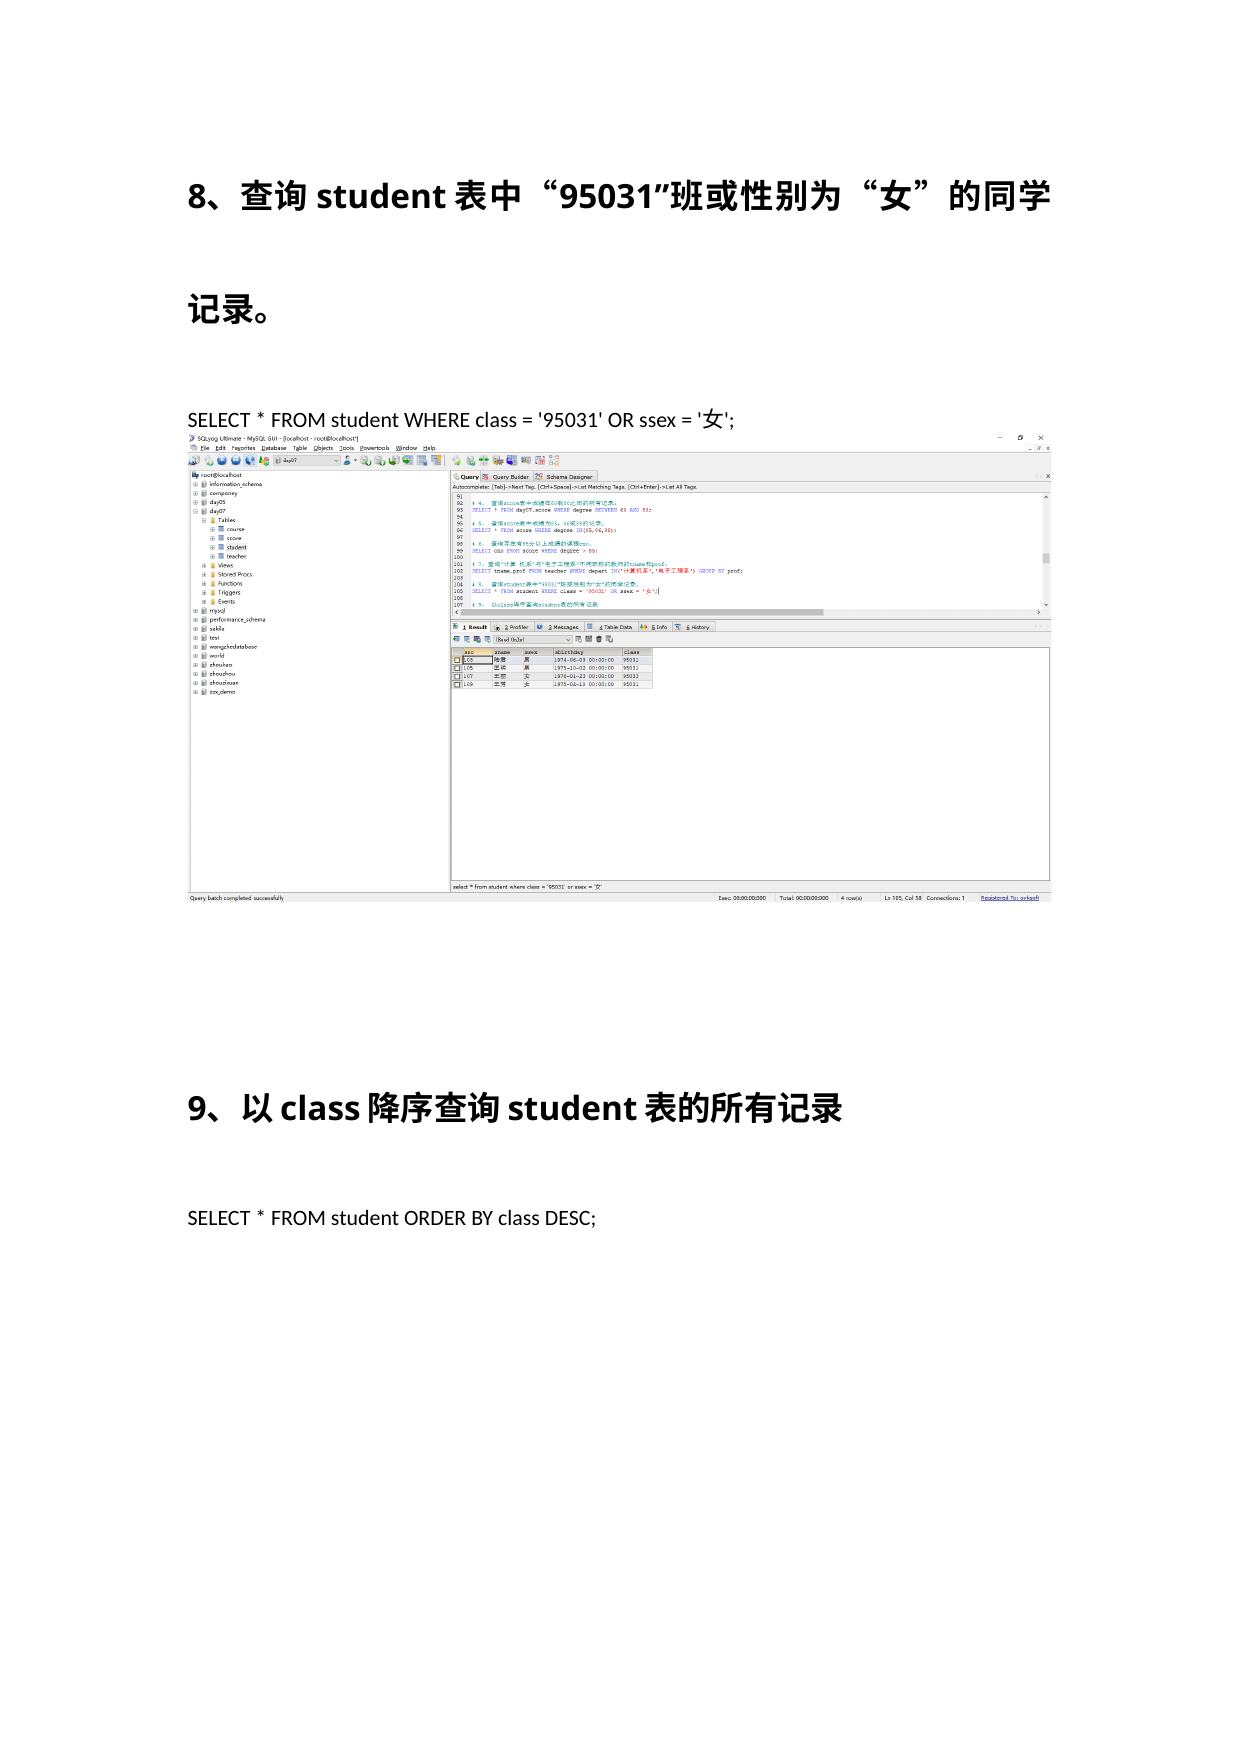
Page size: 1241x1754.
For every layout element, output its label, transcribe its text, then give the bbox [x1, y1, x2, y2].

text SELECT * FROM student ORDER BY class DESC; [187, 1201, 1053, 1234]
picture [187, 434, 1052, 902]
text SELECT * FROM student WHERE class = '95031' OR ssex = '女'; [187, 402, 1053, 434]
subtitle 查询student表中“95031”班或性别为“女”的同学记录。 [187, 162, 1053, 339]
subtitle 以class降序查询student表的所有记录 [187, 1074, 1053, 1139]
